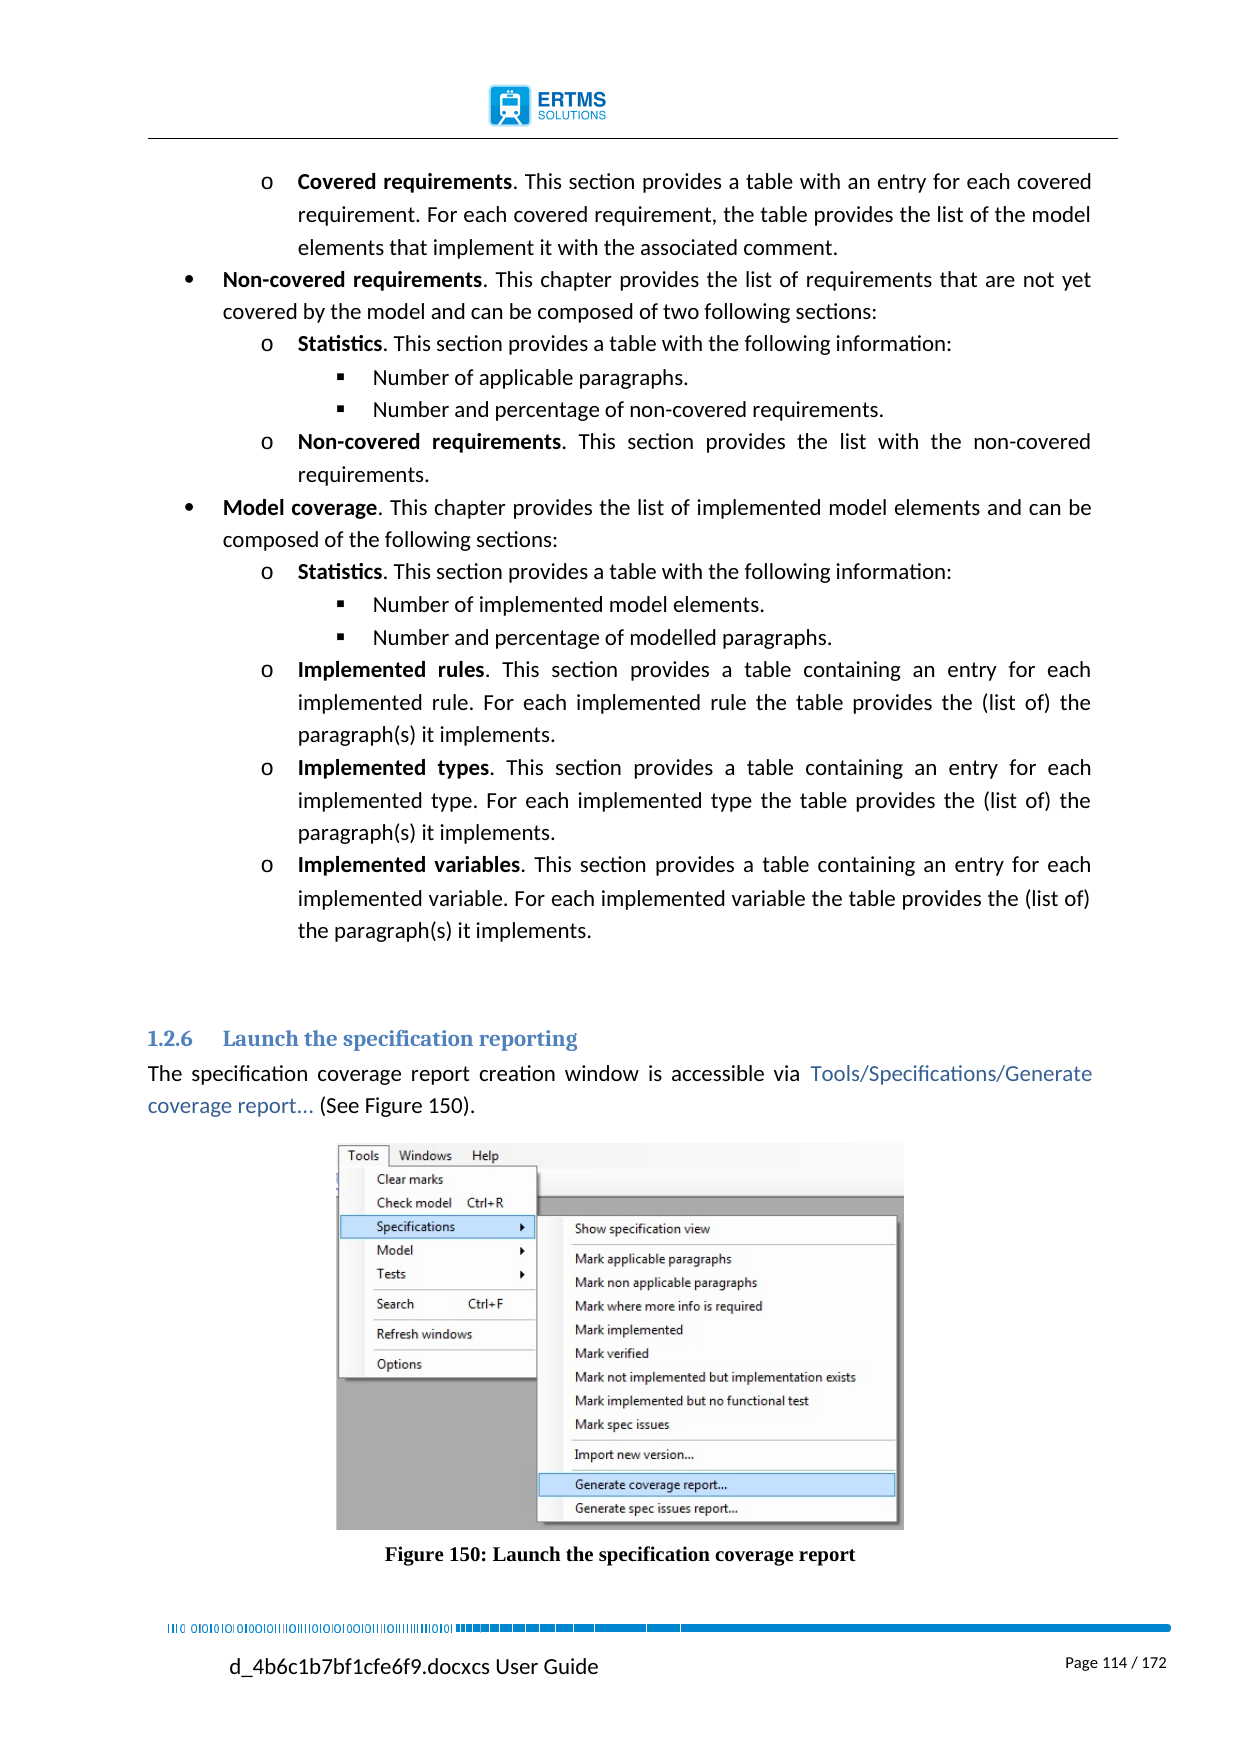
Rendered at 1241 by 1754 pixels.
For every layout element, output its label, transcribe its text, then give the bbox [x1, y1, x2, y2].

list Non-covered requirements. This section provides the list with the non-covered requirements. [260, 427, 1093, 488]
list Implemented variables. This section provides a table containing an entry for each implemented variable. For each implemented variable the table provides the (list of) the paragraph(s) it implements. [260, 850, 1093, 944]
picture [477, 73, 617, 138]
list Covered requirements. This section provides a table with an entry for each covered requirement. For each covered requirement, the table provides the list of the model elements that implement it with the associated comment. [260, 167, 1093, 261]
picture [336, 1143, 904, 1530]
list Number and percentage of non-covered requirements. [335, 395, 1093, 423]
list Number of applicable paragraphs. [335, 363, 1093, 391]
list Model coverage. This chapter provides the list of implemented model elements and can be composed of the following sections: [185, 493, 1093, 553]
list Statistics. This section provides a table with the following information: [260, 557, 1093, 586]
list Implemented rules. This section provides a table containing an entry for each implemented rule. For each implemented rule the table provides the (list of) the paragraph(s) it implements. [260, 655, 1093, 748]
list Statistics. This section provides a table with the following information: [260, 329, 1093, 358]
list Implemented types. This section provides a table containing an entry for each implemented type. For each implemented type the table provides the (list of) the paragraph(s) it implements. [260, 753, 1093, 846]
list Non-covered requirements. This chapter provides the list of requirements that are not yet covered by the model and can be composed of two following sections: [185, 265, 1093, 325]
picture [167, 1624, 1171, 1633]
subtitle Launch the specification reporting [148, 1026, 1093, 1052]
list Number of implemented model elements. [335, 591, 1093, 618]
list Number and percentage of modelled paragraphs. [335, 623, 1093, 651]
